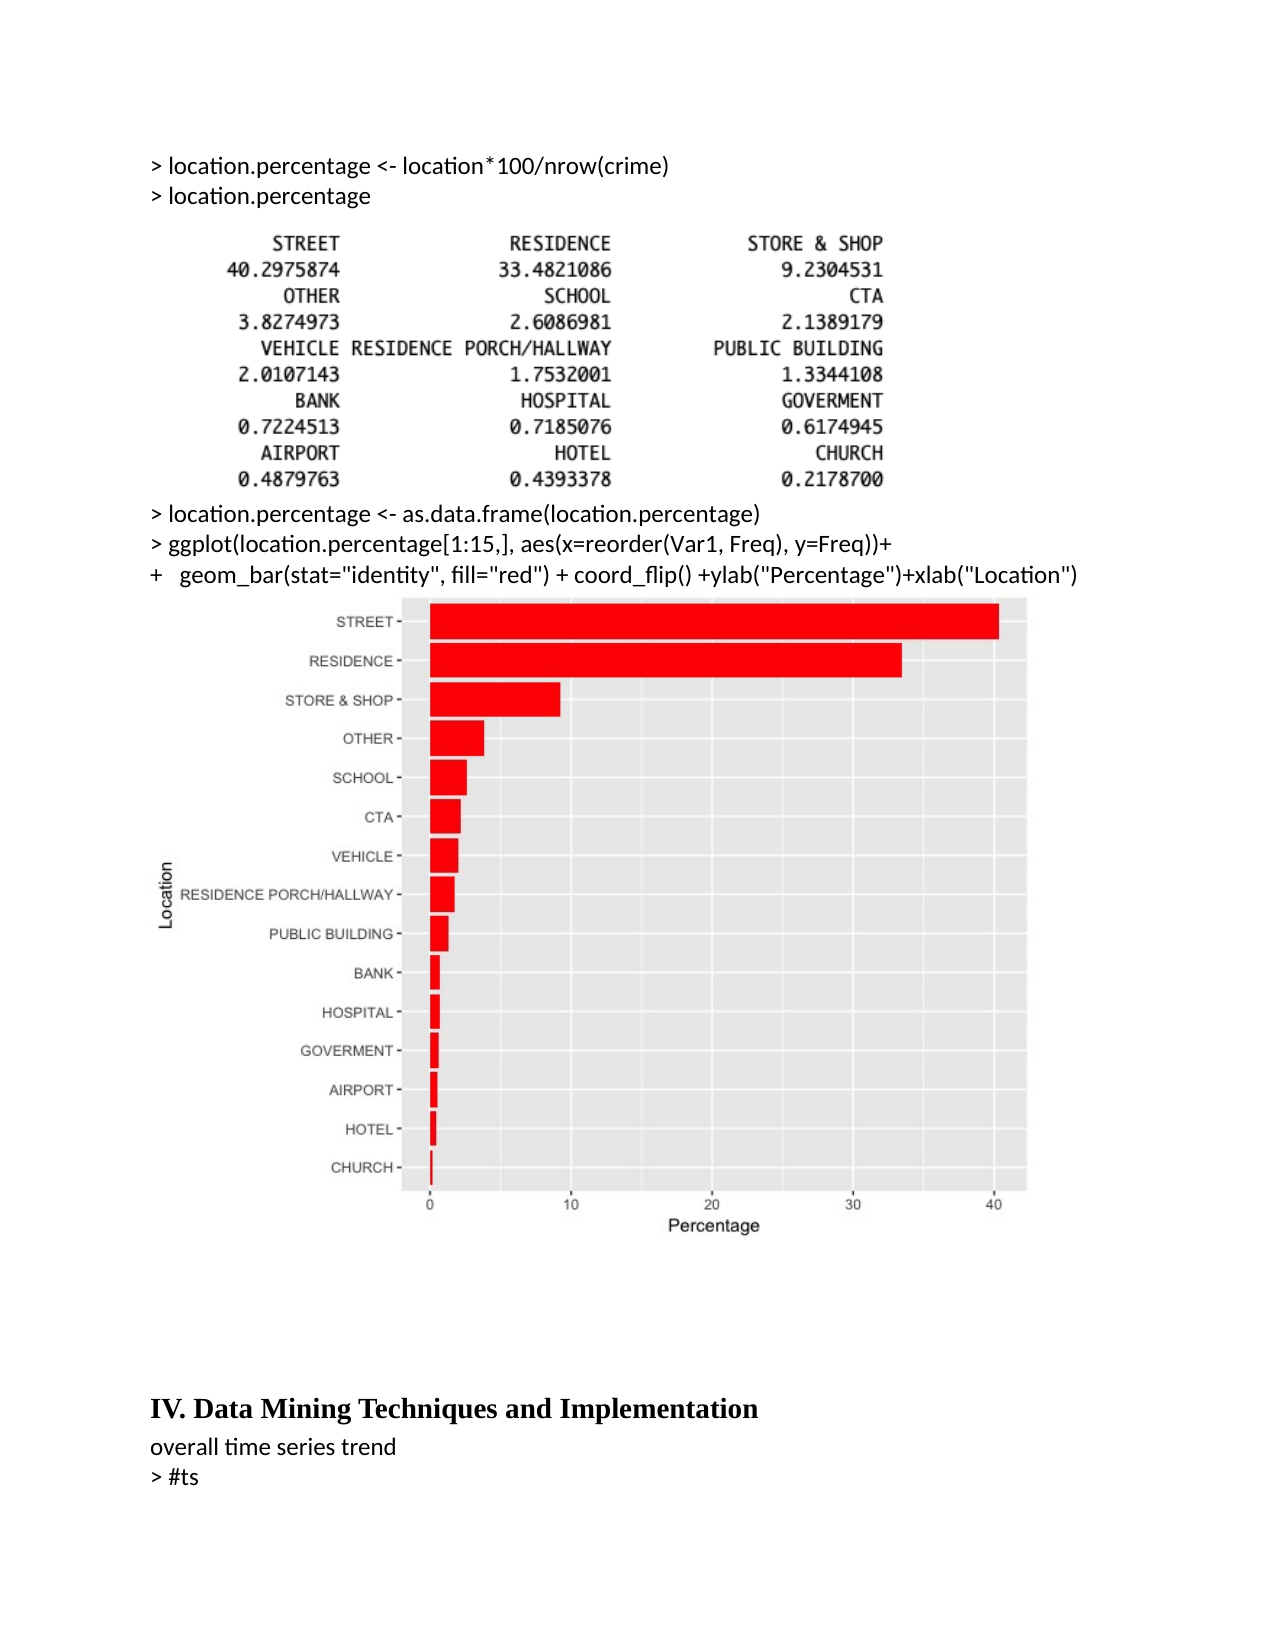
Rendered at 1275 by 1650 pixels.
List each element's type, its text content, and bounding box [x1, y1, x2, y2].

picture [150, 589, 1036, 1244]
text > ggplot(location.percentage[1:15,], aes(x=reorder(Var1, Freq), y=Freq))+ [150, 528, 1125, 559]
text > #ts [150, 1461, 1125, 1492]
picture [150, 211, 994, 498]
subtitle IV. Data Mining Techniques and Implementation [150, 1391, 1125, 1424]
text overall time series trend [150, 1431, 1125, 1461]
text > location.percentage <- as.data.frame(location.percentage) [150, 498, 1125, 528]
text > location.percentage [150, 181, 1125, 211]
text + geom_bar(stat="identity", fill="red") + coord_flip() +ylab("Percentage")+xlab("Location") [150, 559, 1125, 589]
text > location.percentage <- location*100/nrow(crime) [150, 150, 1125, 181]
